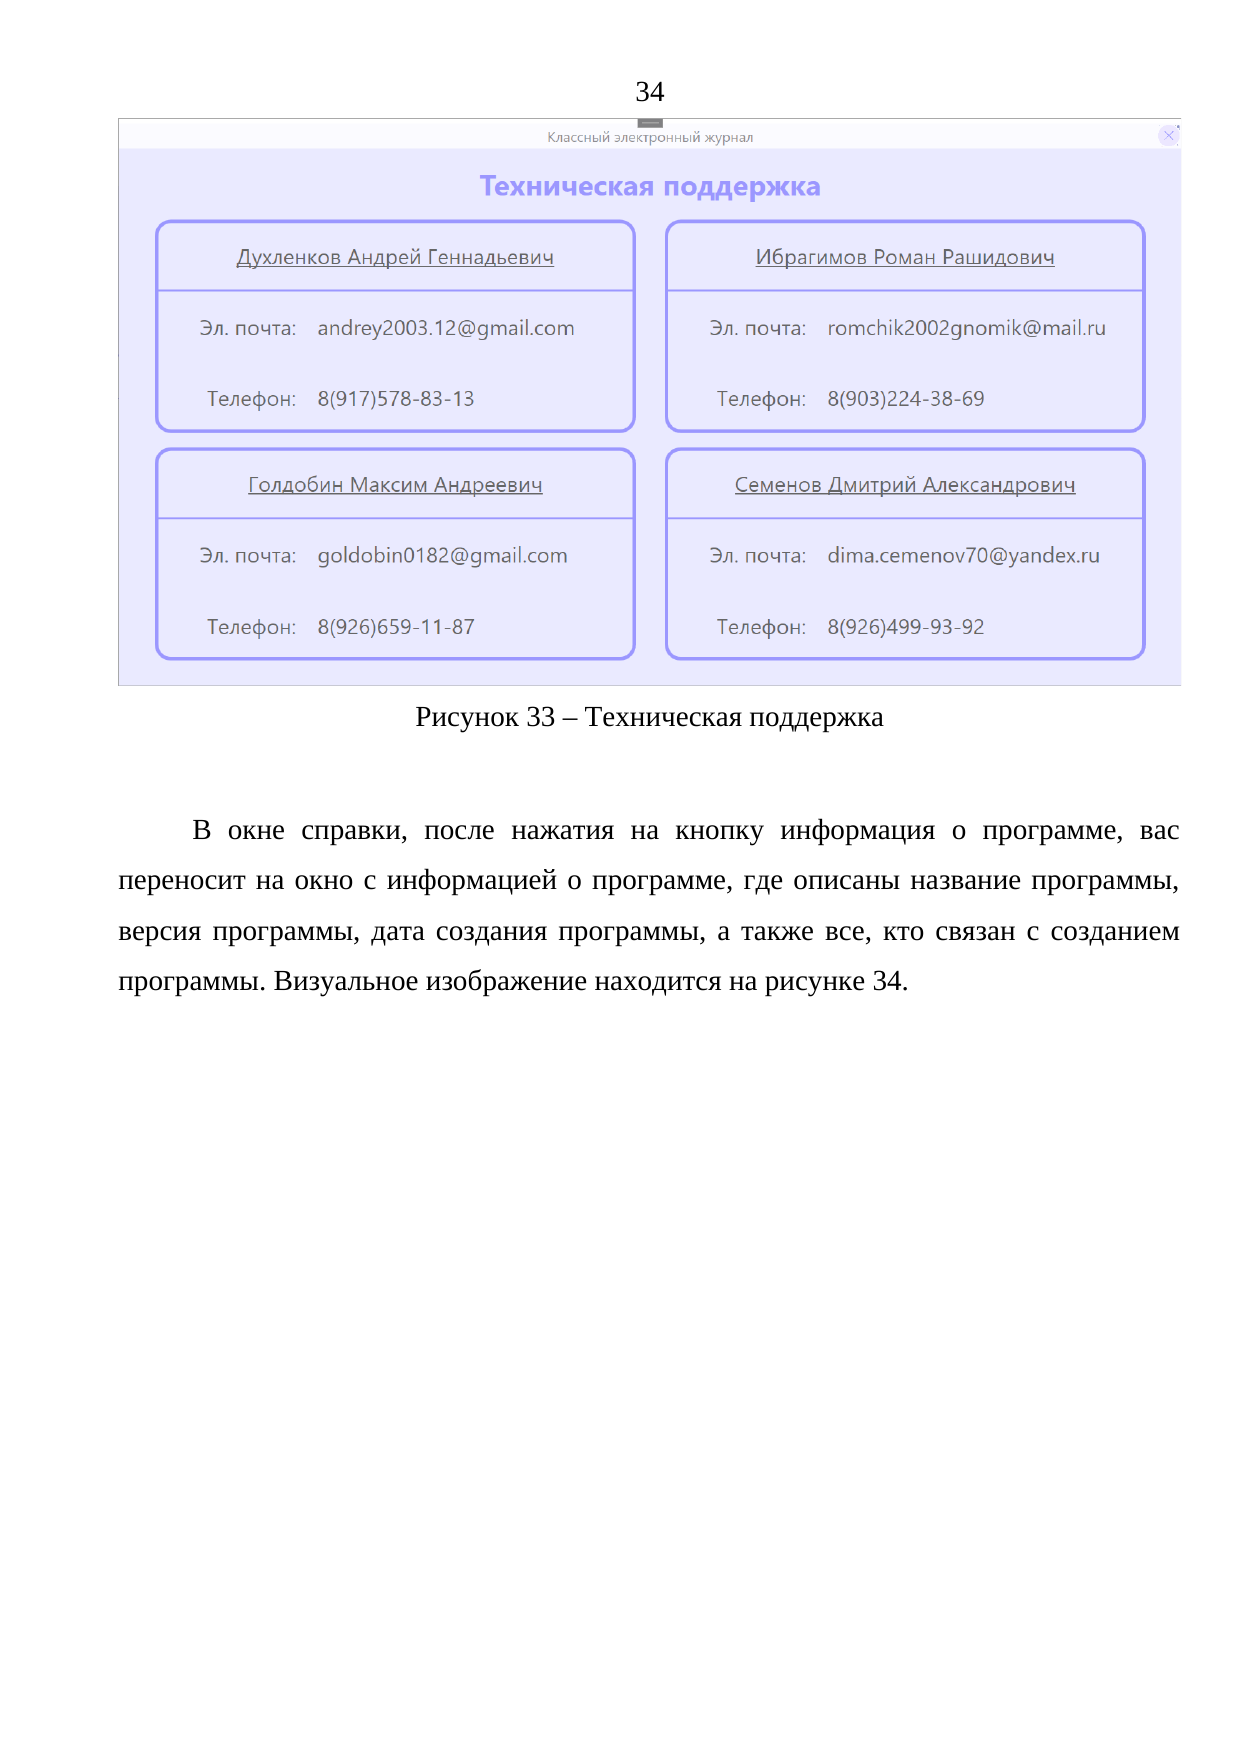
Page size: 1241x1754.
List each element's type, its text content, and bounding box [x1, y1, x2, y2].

text В окне справки, после нажатия на кнопку информация о программе, вас переносит на окно с информацией о программе, где описаны название программы, версия программы, дата создания программы, а также все, кто связан с созданием программы. Визуальное изображение находится на рисунке 34. [118, 812, 1181, 997]
text Рисунок 33 – Техническая поддержка [118, 699, 1181, 733]
picture [118, 118, 1182, 686]
